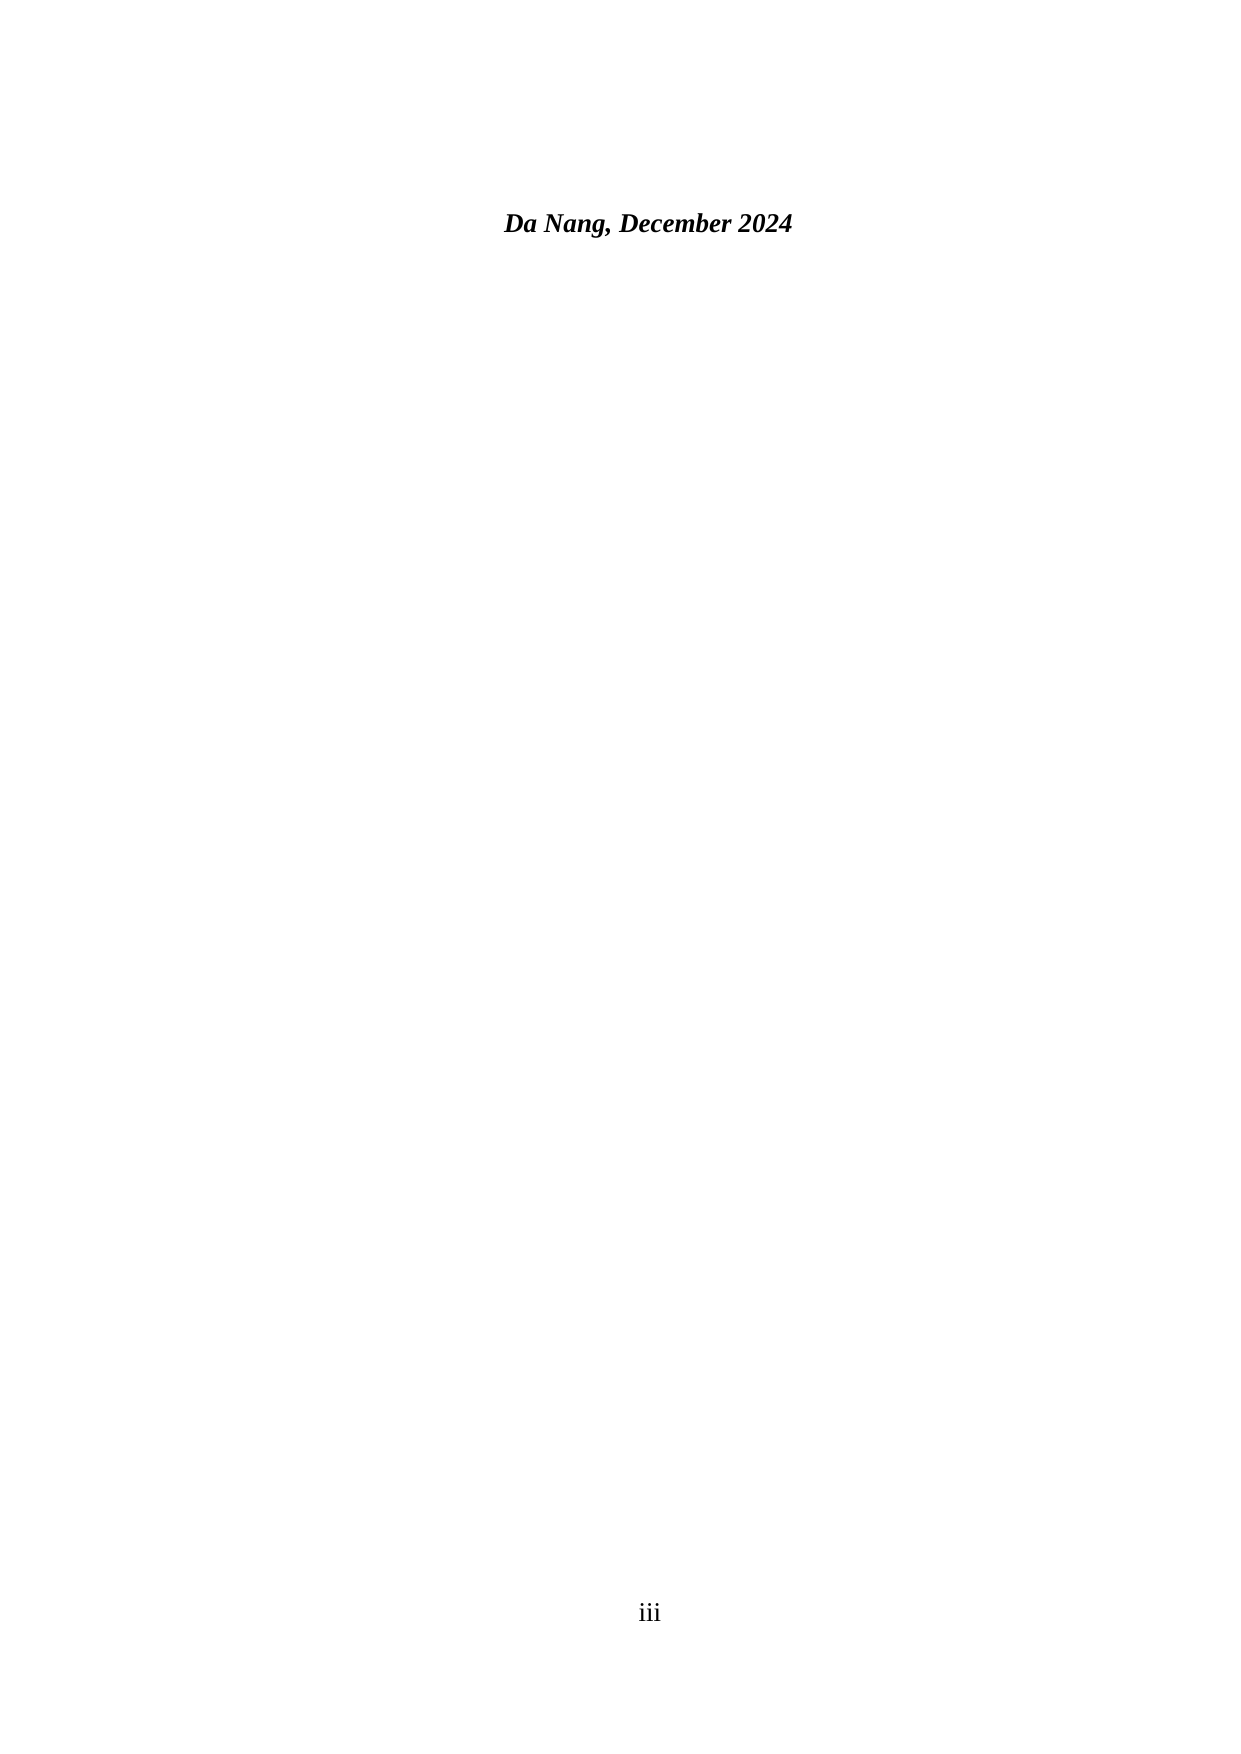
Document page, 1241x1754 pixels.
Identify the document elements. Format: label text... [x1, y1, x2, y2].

text Da Nang, December 2024 [177, 207, 1122, 238]
